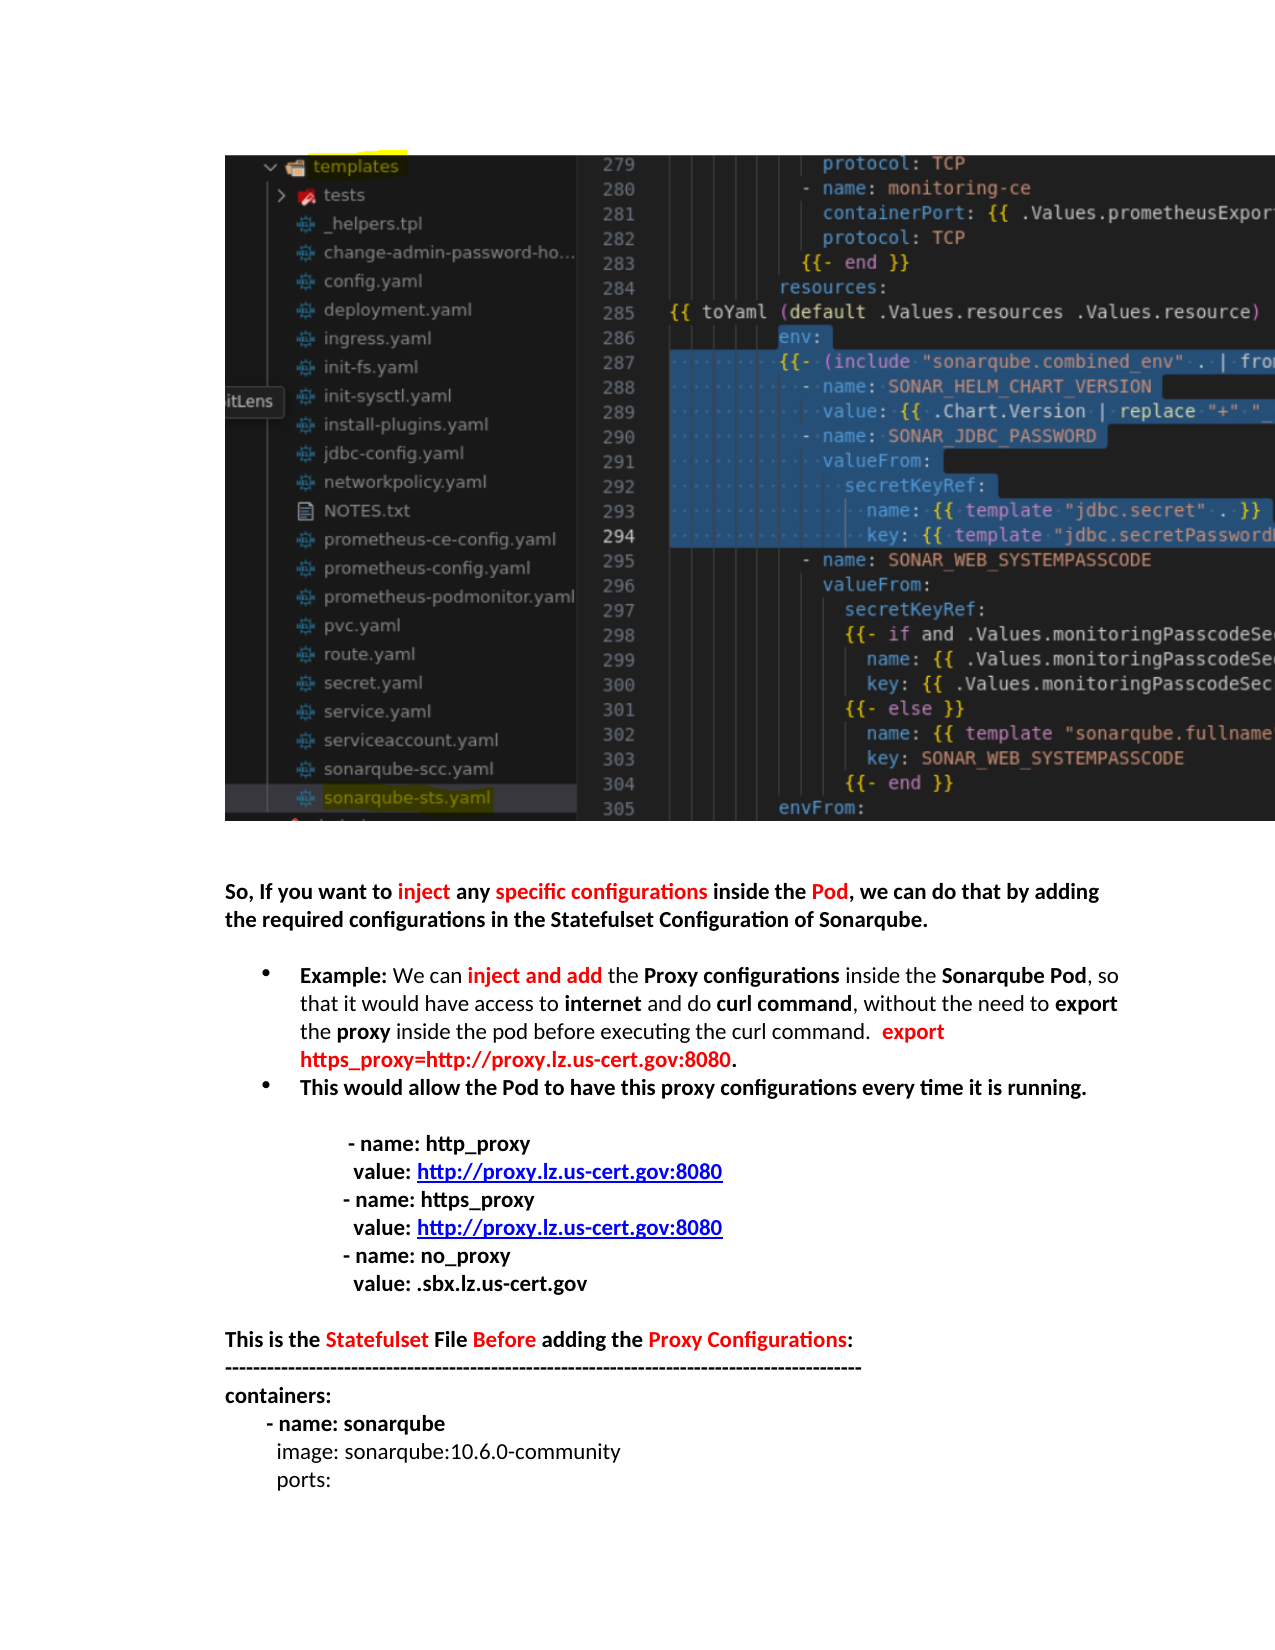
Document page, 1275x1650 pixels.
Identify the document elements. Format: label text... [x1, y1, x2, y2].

list Example: We can inject and add the Proxy configurations inside the Sonarqube Pod, so that it would have access to internet and do curl command, without the need to export the proxy inside the pod before executing the curl command. export https_proxy=http://proxy.lz.us-cert.gov:8080. [262, 961, 1125, 1073]
text - name: no_proxy [281, 1241, 1125, 1269]
text So, If you want to inject any specific configurations inside the Pod, we can do that by adding the required configurations in the Statefulset Configuration of Sonarqube. [225, 877, 1125, 933]
text containers: [225, 1381, 1125, 1409]
text value: .sbx.lz.us-cert.gov [281, 1269, 1125, 1297]
text value: http://proxy.lz.us-cert.gov:8080 [281, 1213, 1125, 1241]
text - name: http_proxy [337, 1129, 1125, 1157]
text ports: [225, 1465, 1125, 1493]
text - name: https_proxy [281, 1185, 1125, 1213]
picture [225, 150, 1275, 821]
text This is the Statefulset File Before adding the Proxy Configurations: [225, 1325, 1125, 1353]
list This would allow the Pod to have this proxy configurations every time it is running. [262, 1073, 1125, 1101]
text ------------------------------------------------------------------------------------------- [225, 1353, 1125, 1381]
text value: http://proxy.lz.us-cert.gov:8080 [281, 1157, 1125, 1185]
text image: sonarqube:10.6.0-community [225, 1437, 1125, 1465]
text - name: sonarqube [225, 1409, 1125, 1437]
